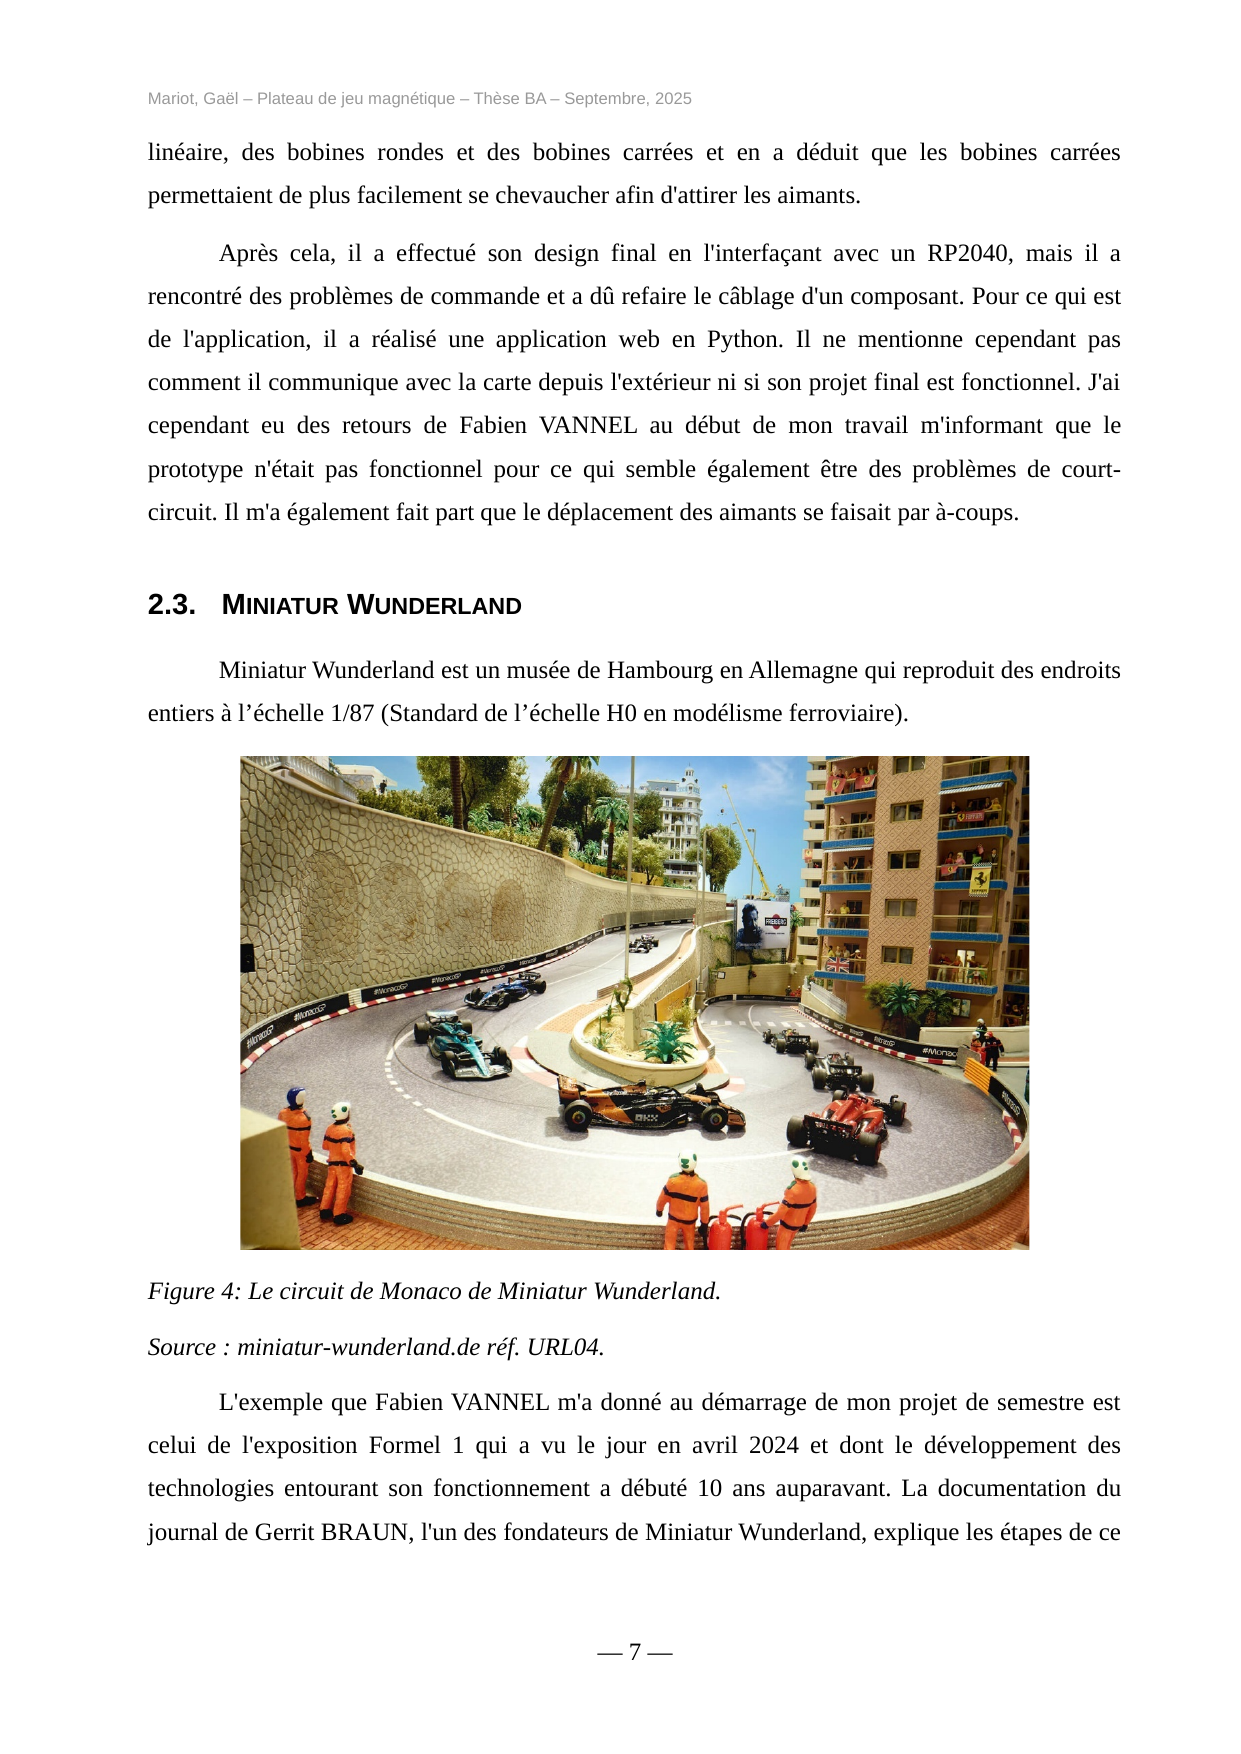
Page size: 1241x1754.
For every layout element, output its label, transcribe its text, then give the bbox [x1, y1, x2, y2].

text Source : miniatur-wunderland.de réf. URL04. [148, 1332, 1122, 1360]
subtitle Miniatur Wunderland [148, 587, 1122, 621]
text Figure 4: Le circuit de Monaco de Miniatur Wunderland. [148, 1276, 1122, 1305]
text Après cela, il a effectué son design final en l'interfaçant avec un RP2040, mais il a rencontré des problèmes de commande et a dû refaire le câblage d'un composant. Pour ce qui est de l'application, il a réalisé une application web en Python. Il ne mentionne cependant pas comment il communique avec la carte depuis l'extérieur ni si son projet final est fonctionnel. J'ai cependant eu des retours de Fabien VANNEL au début de mon travail m'informant que le prototype n'était pas fonctionnel pour ce qui semble également être des problèmes de court-circuit. Il m'a également fait part que le déplacement des aimants se faisait par à-coups. [148, 238, 1122, 526]
text Miniatur Wunderland est un musée de Hambourg en Allemagne qui reproduit des endroits entiers à l’échelle 1/87 (Standard de l’échelle H0 en modélisme ferroviaire). [148, 655, 1122, 727]
picture [240, 756, 1030, 1250]
